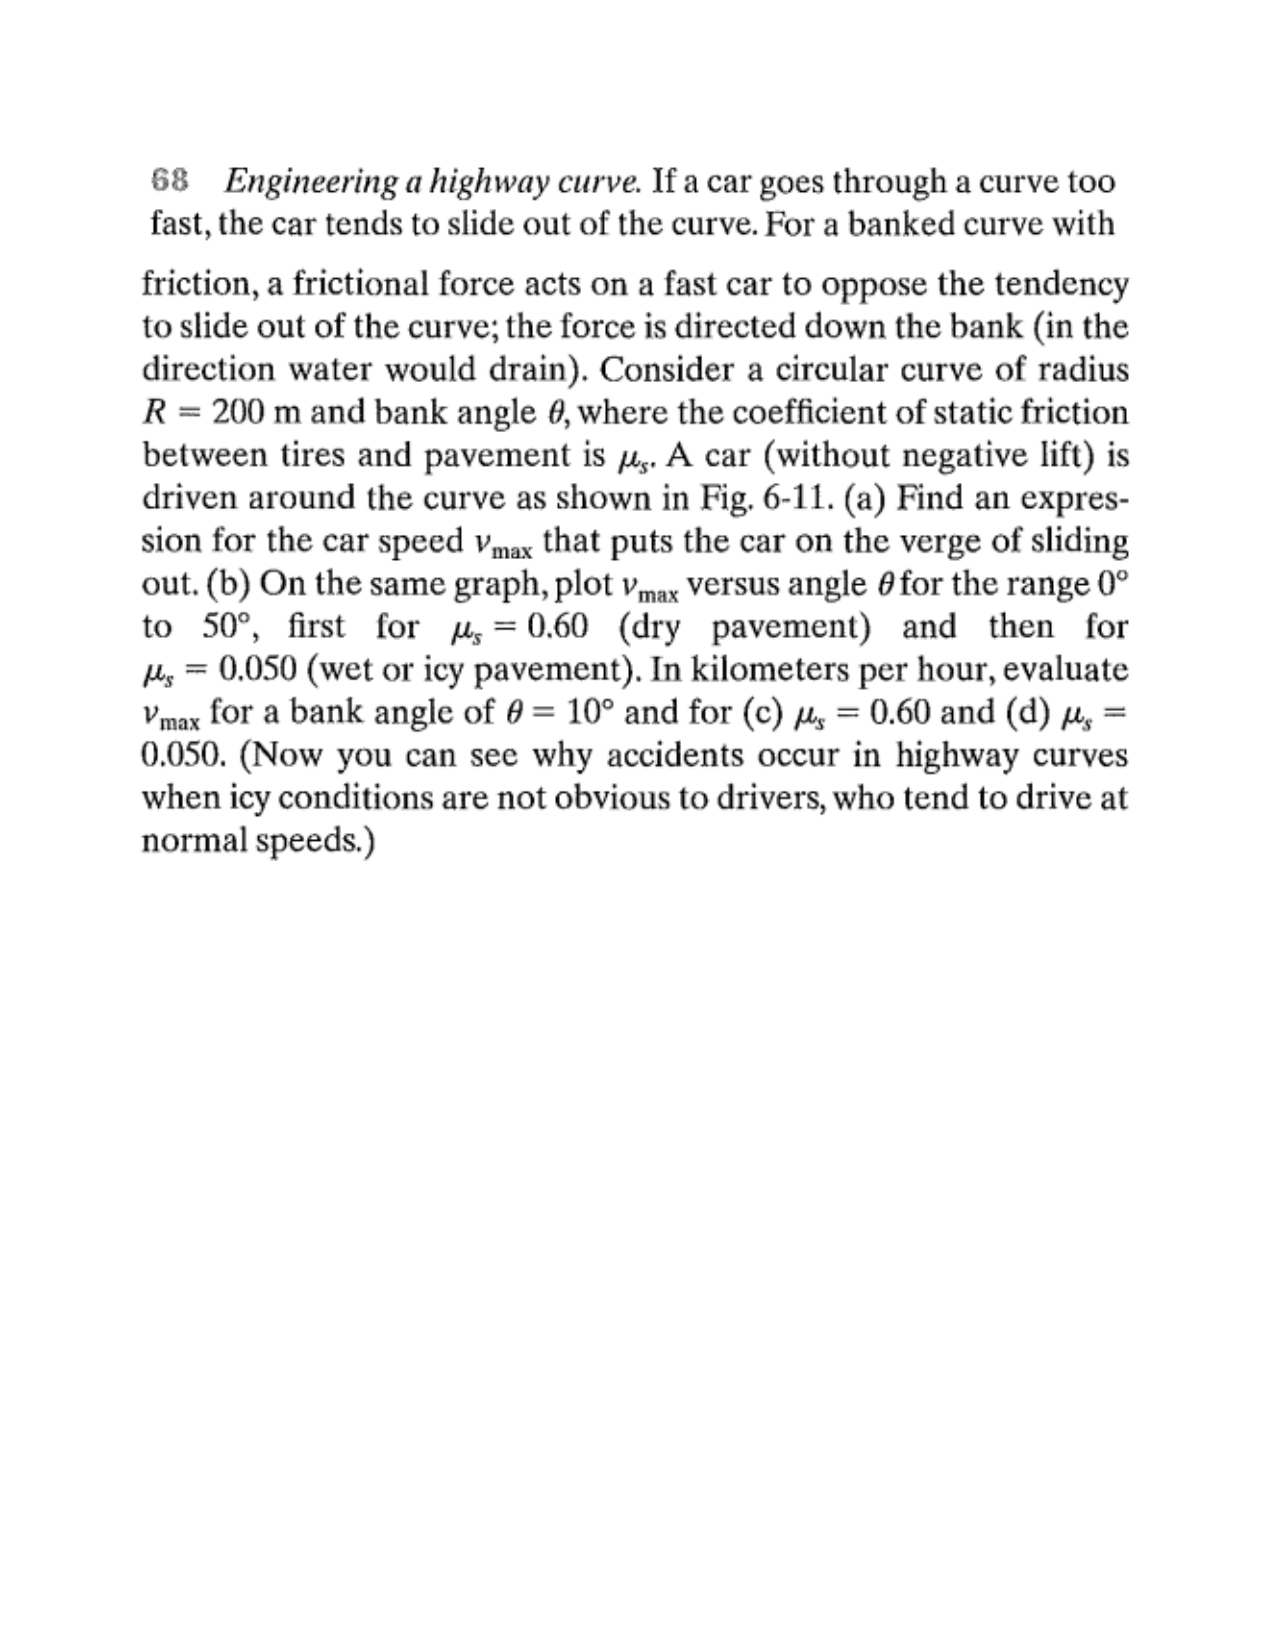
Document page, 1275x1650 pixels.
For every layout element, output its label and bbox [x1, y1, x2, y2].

picture [135, 150, 1129, 254]
picture [135, 255, 1150, 863]
